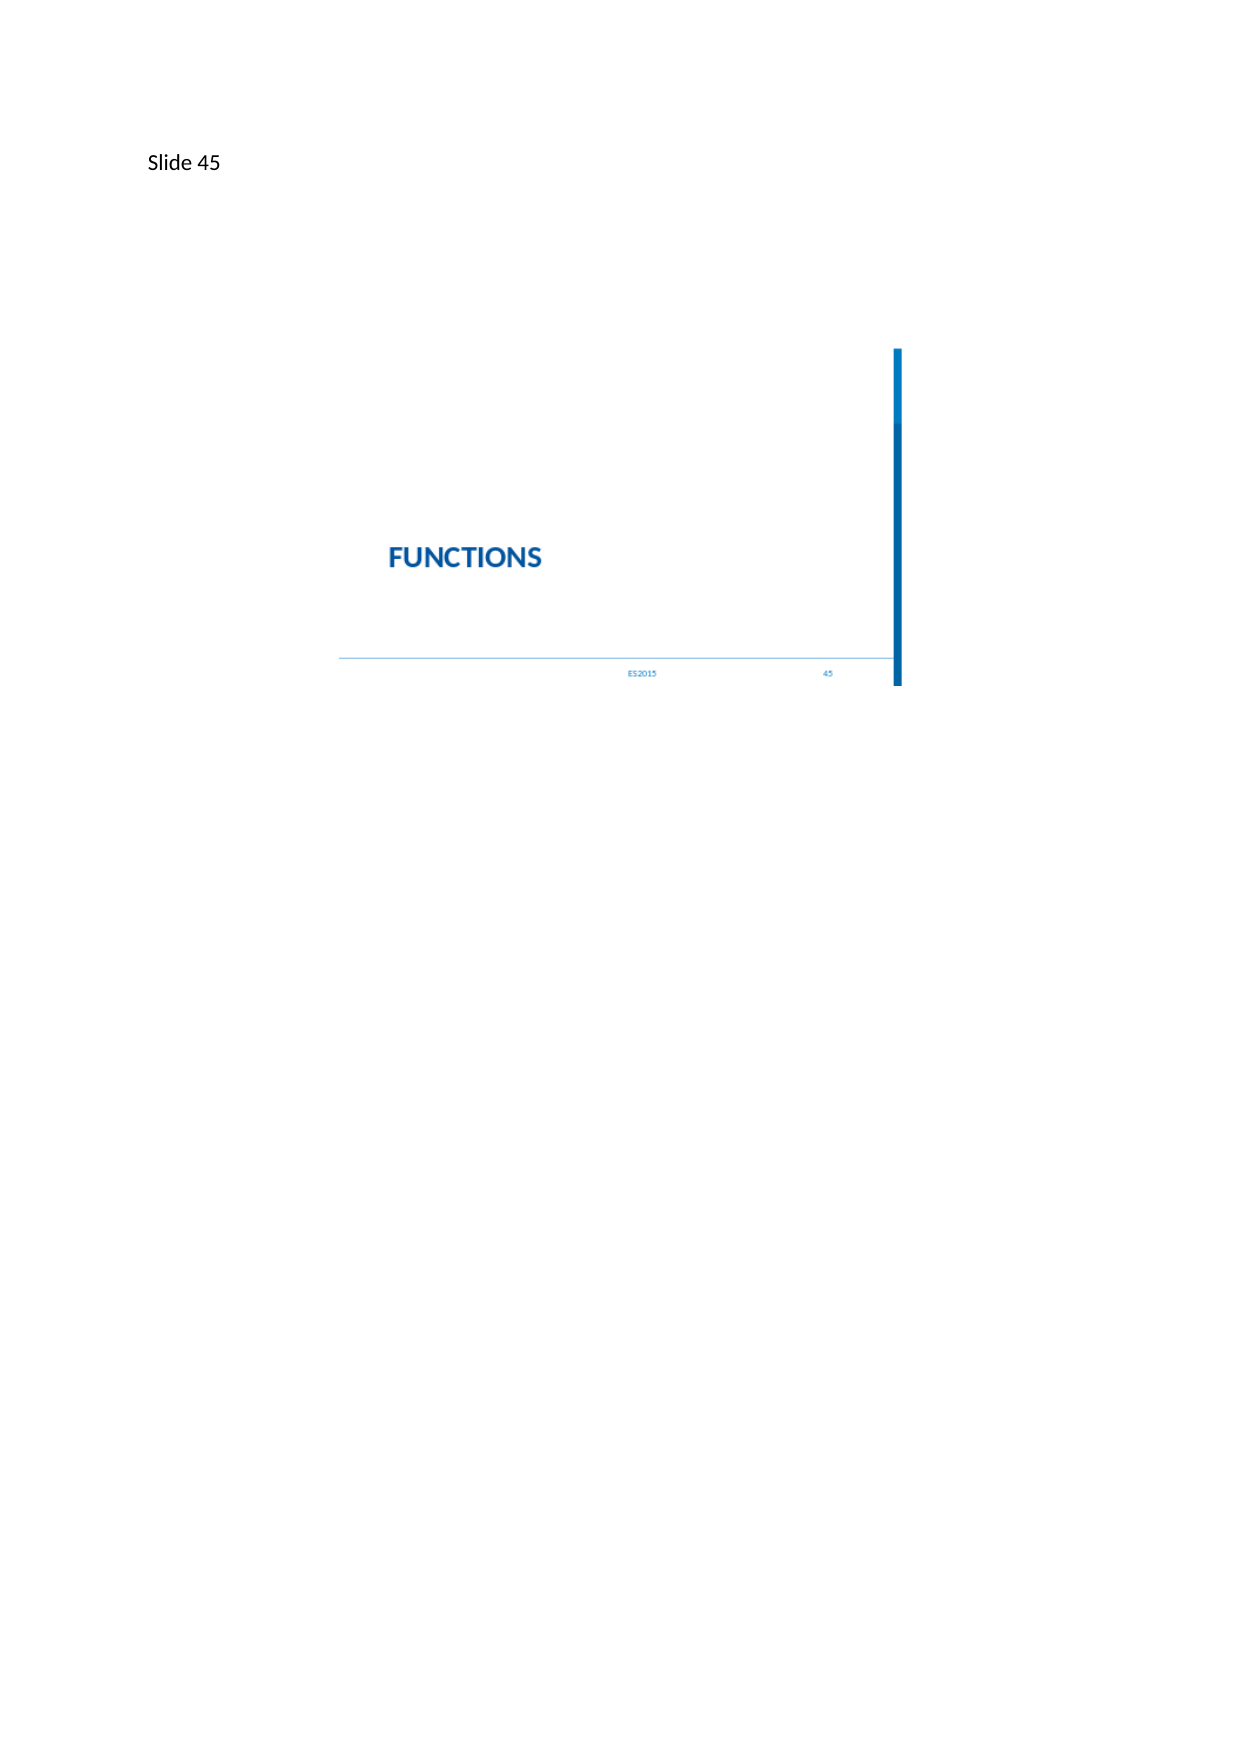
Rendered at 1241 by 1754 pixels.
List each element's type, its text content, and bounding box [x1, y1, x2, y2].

text Slide 45 [148, 148, 1093, 176]
